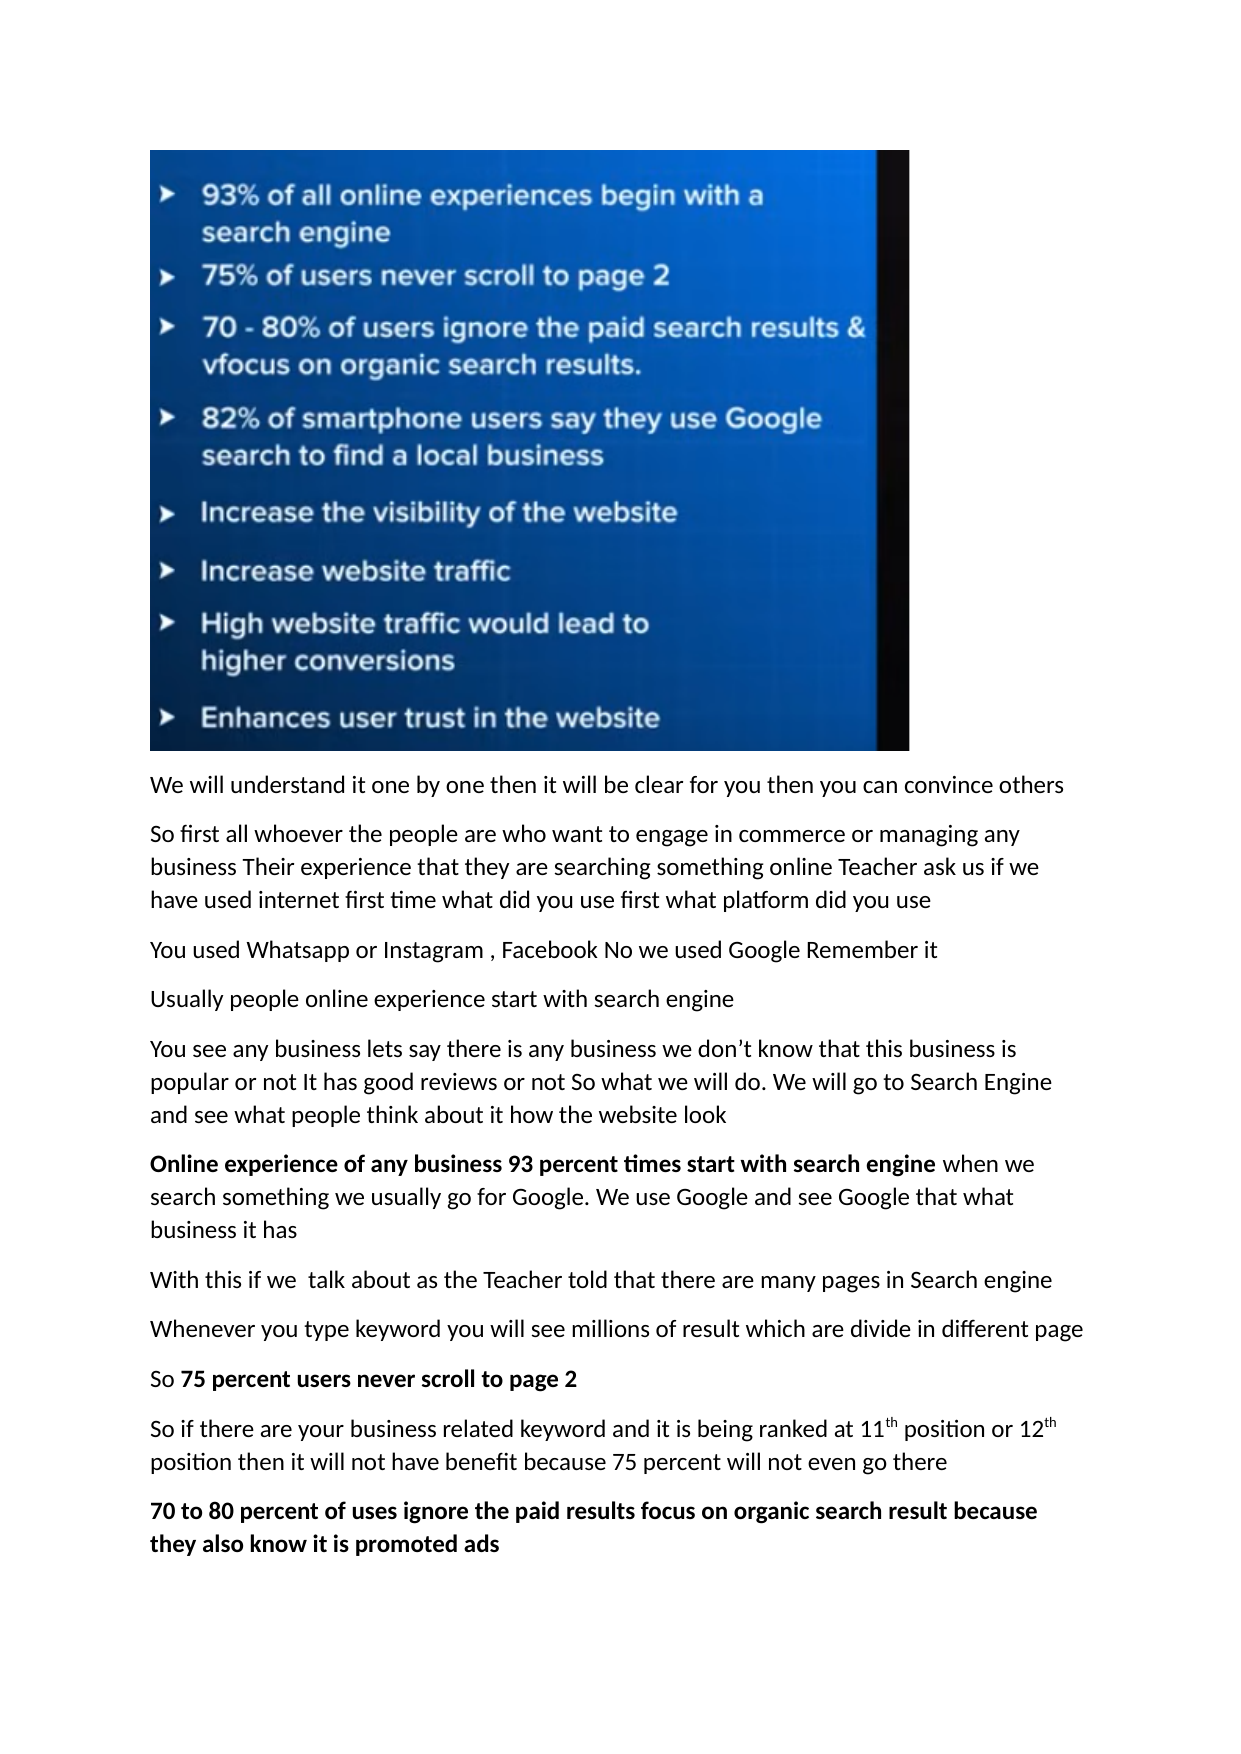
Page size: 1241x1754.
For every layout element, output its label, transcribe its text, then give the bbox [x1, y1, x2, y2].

text So if there are your business related keyword and it is being ranked at 11th position or 12th position then it will not have benefit because 75 percent will not even go there [150, 1413, 1090, 1476]
text We will understand it one by one then it will be clear for you then you can convince others [150, 769, 1090, 799]
text 70 to 80 percent of uses ignore the paid results focus on organic search result because they also know it is promoted ads [150, 1495, 1090, 1559]
picture [150, 150, 910, 751]
text With this if we talk about as the Teacher told that there are many pages in Search engine [150, 1264, 1090, 1294]
text You used Whatsapp or Instagram , Facebook No we used Google Remember it [150, 934, 1090, 964]
text Usually people online experience start with search engine [150, 983, 1090, 1014]
text So 75 percent users never scroll to page 2 [150, 1363, 1090, 1394]
text So first all whoever the people are who want to engage in commerce or managing any business Their experience that they are searching something online Teacher ask us if we have used internet first time what did you use first what platform did you use [150, 818, 1090, 915]
text You see any business lets say there is any business we don’t know that this business is popular or not It has good reviews or not So what we will do. We will go to Search Engine and see what people think about it how the website look [150, 1033, 1090, 1129]
text Whenever you type keyword you will see millions of result which are divide in different page [150, 1313, 1090, 1344]
text Online experience of any business 93 percent times start with search engine when we search something we usually go for Google. We use Google and see Google that what business it has [150, 1148, 1090, 1245]
